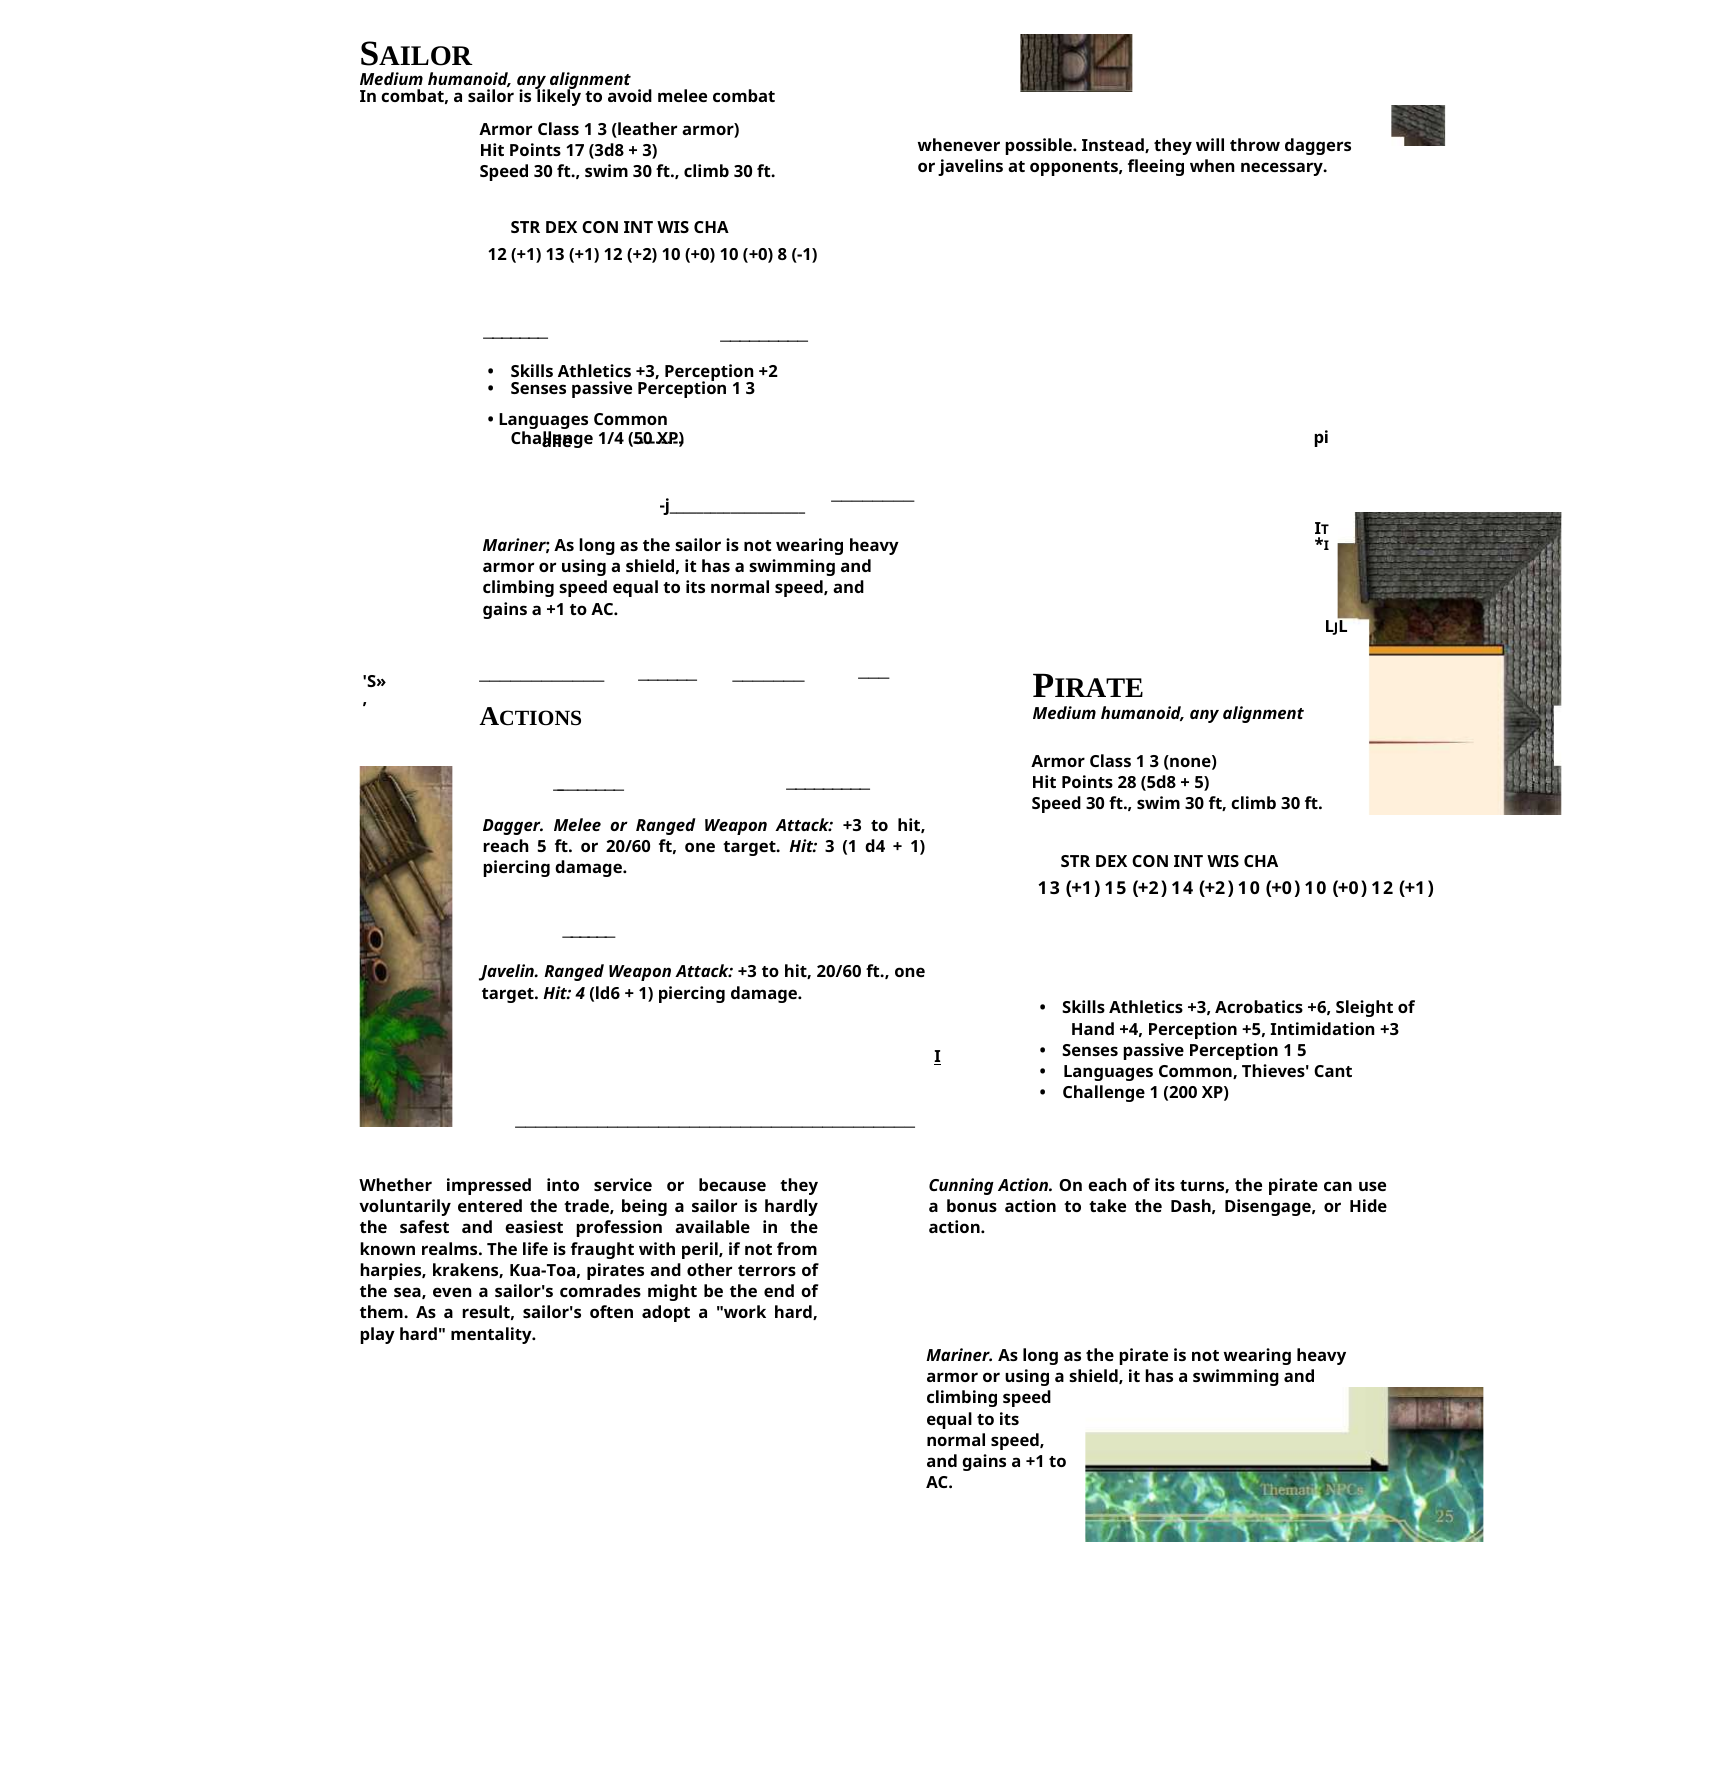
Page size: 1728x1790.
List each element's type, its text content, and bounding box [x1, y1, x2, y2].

text Mariner. As long as the pirate is not wearing heavy armor or using a shield, it has a swimming and climbing speed equal to its normal speed, and gains a +1 to AC. [926, 1344, 1387, 1493]
picture [1337, 512, 1562, 815]
text Medium humanoid, any alignment [359, 72, 828, 89]
text Sailor [359, 37, 828, 72]
text In combat, a sailor is likely to avoid melee combat [359, 89, 828, 106]
picture [1085, 1387, 1484, 1542]
text Whether impressed into service or because they voluntarily entered the trade, being a sailor is hardly the safest and easiest profession available in the known realms. The life is fraught with peril, if not from harpies, krakens, Kua-Toa, pirates and other terrors of the sea, even a sailor's comrades might be the end of them. As a result, sailor's often adopt a "work hard, play hard" mentality. [359, 1174, 819, 1344]
picture [1391, 105, 1446, 146]
text Cunning Action. On each of its turns, the pirate can use a bonus action to take the Dash, Disengage, or Hide action. [928, 1174, 1387, 1238]
picture [359, 766, 453, 1127]
picture [1020, 34, 1133, 92]
